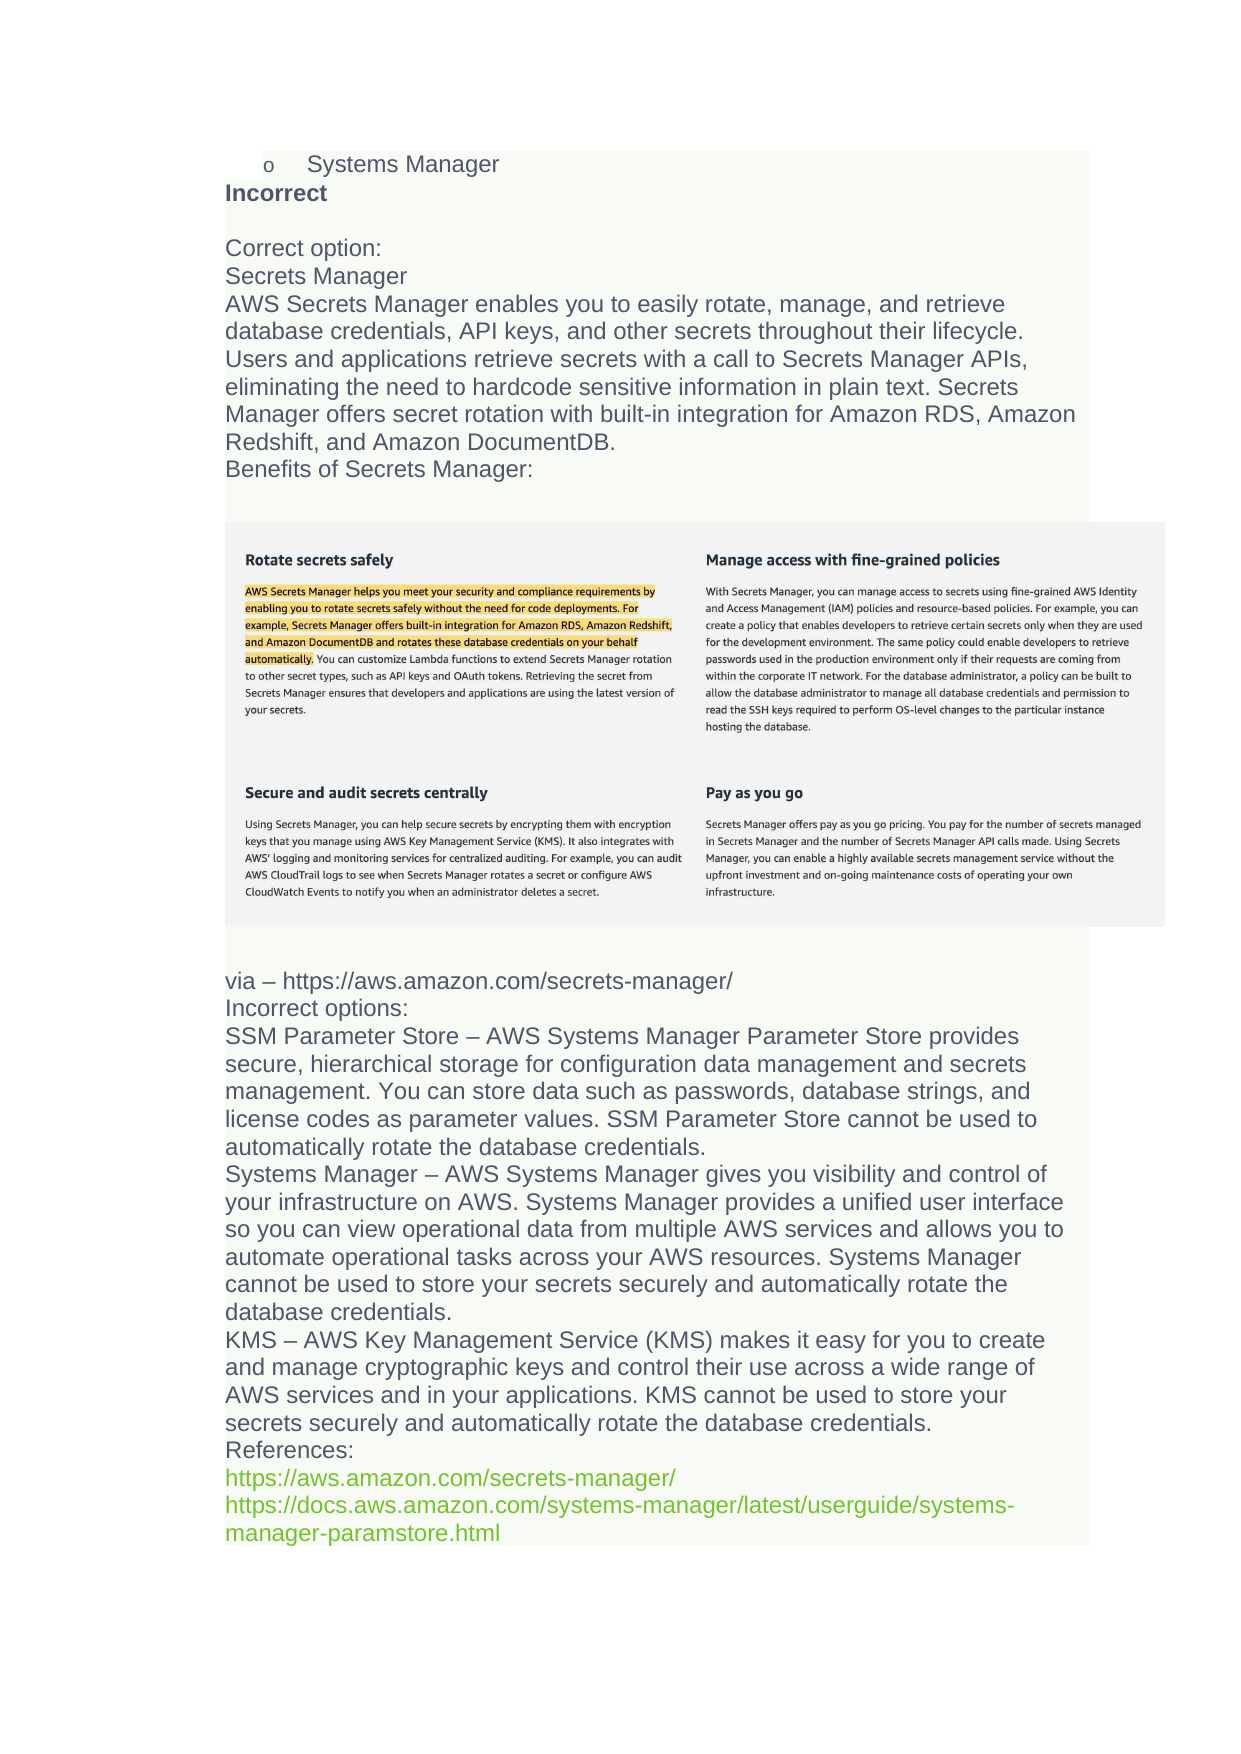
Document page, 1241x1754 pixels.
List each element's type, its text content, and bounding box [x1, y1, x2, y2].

text Incorrect [225, 179, 1090, 234]
text Correct option: Secrets Manager AWS Secrets Manager enables you to easily rotate, manage, and retrieve database credentials, API keys, and other secrets throughout their lifecycle. Users and applications retrieve secrets with a call to Secrets Manager APIs, eliminating the need to hardcode sensitive information in plain text. Secrets Manager offers secret rotation with built-in integration for Amazon RDS, Amazon Redshift, and Amazon DocumentDB. Benefits of Secrets Manager: [225, 234, 1090, 483]
picture [225, 522, 1166, 927]
text via – https://aws.amazon.com/secrets-manager/ Incorrect options: SSM Parameter Store – AWS Systems Manager Parameter Store provides secure, hierarchical storage for configuration data management and secrets management. You can store data such as passwords, database strings, and license codes as parameter values. SSM Parameter Store cannot be used to automatically rotate the database credentials. Systems Manager – AWS Systems Manager gives you visibility and control of your infrastructure on AWS. Systems Manager provides a unified user interface so you can view operational data from multiple AWS services and allows you to automate operational tasks across your AWS resources. Systems Manager cannot be used to store your secrets securely and automatically rotate the database credentials. KMS – AWS Key Management Service (KMS) makes it easy for you to create and manage cryptographic keys and control their use across a wide range of AWS services and in your applications. KMS cannot be used to store your secrets securely and automatically rotate the database credentials. References: https://aws.amazon.com/secrets-manager/ https://docs.aws.amazon.com/systems-manager/latest/userguide/systems-manager-paramstore.html [225, 967, 1090, 1546]
list Systems Manager [262, 150, 1090, 179]
